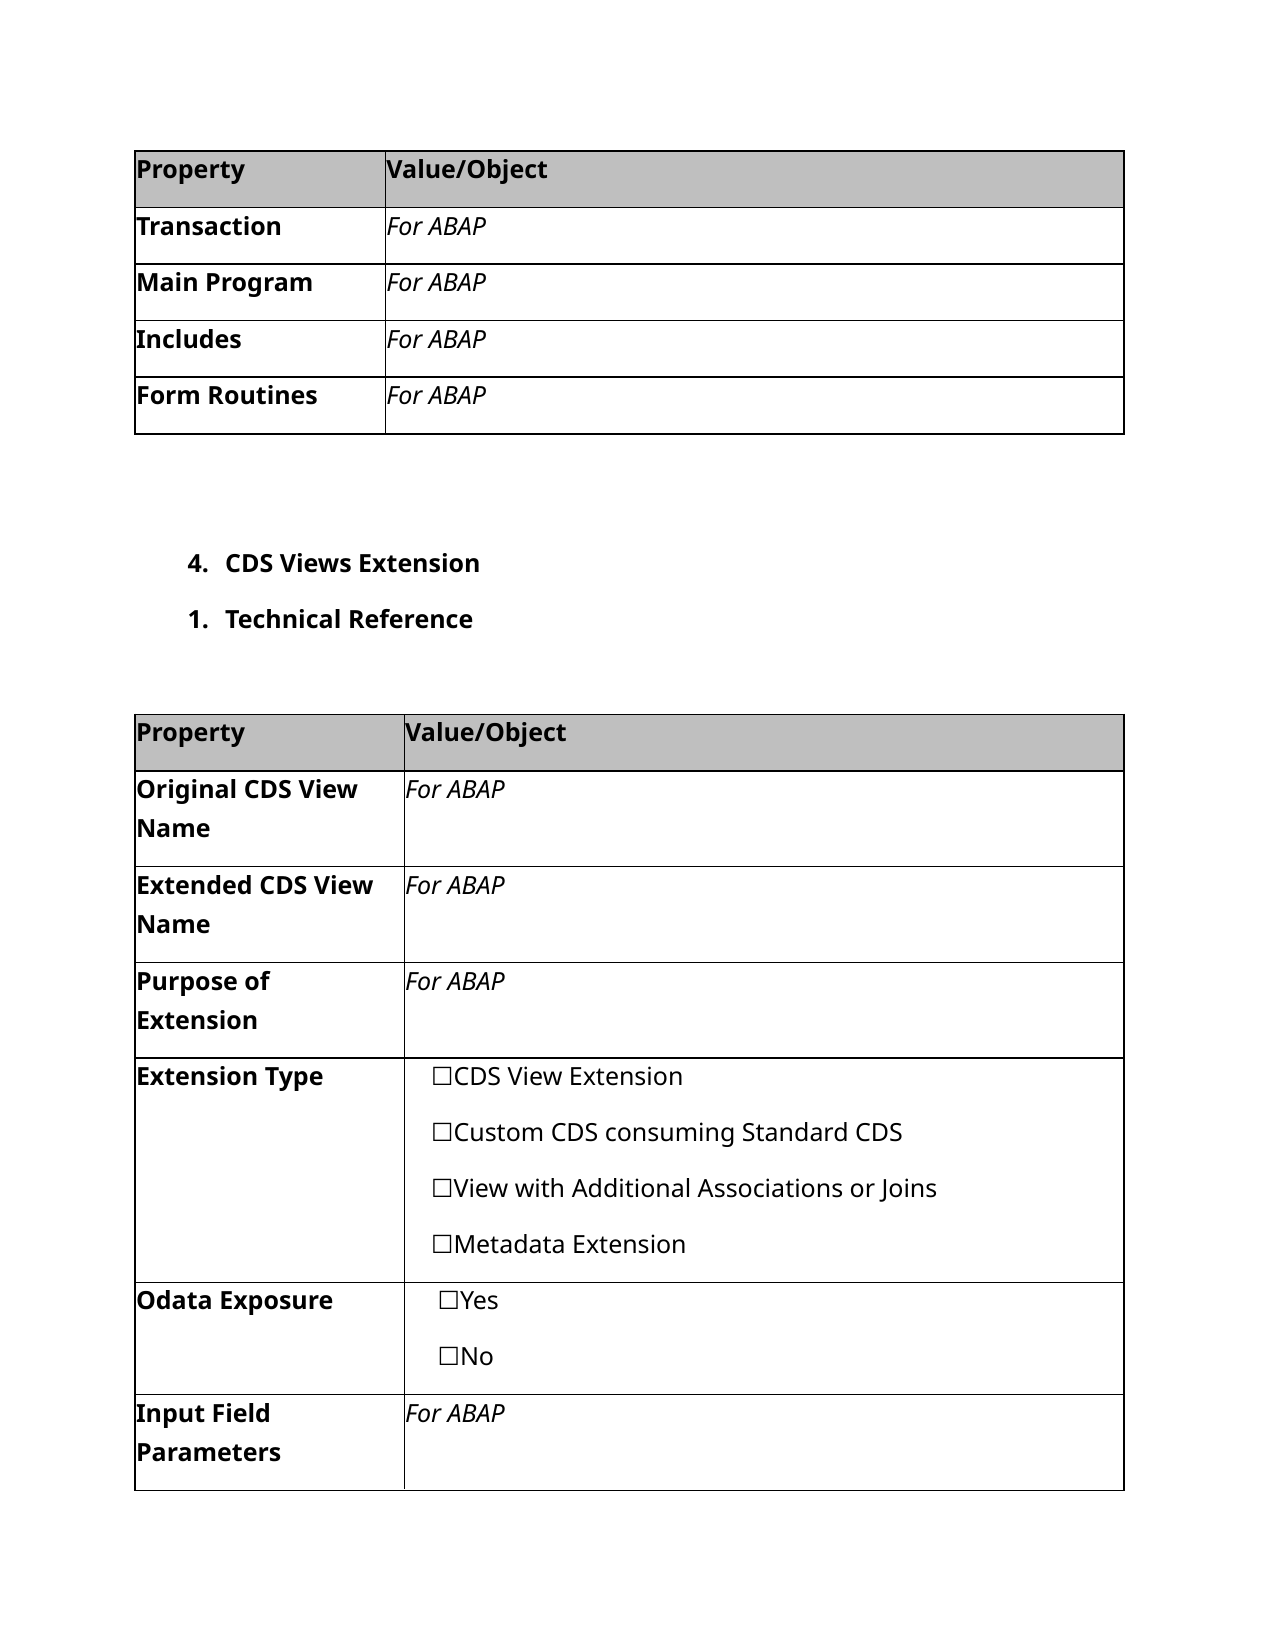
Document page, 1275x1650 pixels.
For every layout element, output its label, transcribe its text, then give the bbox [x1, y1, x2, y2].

table_cell For ABAP [405, 867, 1123, 962]
table_header Property [136, 152, 385, 207]
table_cell Odata Exposure [136, 1283, 404, 1394]
table_cell For ABAP [386, 321, 1123, 376]
table_header Value/Object [405, 715, 1123, 770]
table_header Property [136, 715, 404, 770]
table_cell Original CDS View Name [136, 772, 404, 866]
list CDS Views Extension [187, 546, 1125, 580]
list Technical Reference [187, 602, 1125, 636]
table_cell Form Routines [136, 378, 385, 433]
table_cell Includes [136, 321, 385, 376]
table_cell For ABAP [386, 265, 1123, 320]
table_cell For ABAP [386, 208, 1123, 263]
table_cell For ABAP [405, 772, 1123, 866]
table_cell Transaction [136, 208, 385, 263]
table_cell Extension Type [136, 1059, 404, 1281]
table_cell ​☐​CDS View Extension ​☐​Custom CDS consuming Standard CDS ​☐​View with Additional Associations or Joins ​☐​Metadata Extension [405, 1059, 1123, 1281]
table_cell Extended CDS View Name [136, 867, 404, 962]
table_cell For ABAP [405, 963, 1123, 1057]
table_cell ​☐​Yes ​☐​No [405, 1283, 1123, 1394]
table_cell Input Field Parameters [136, 1395, 404, 1489]
table_cell Purpose of Extension [136, 963, 404, 1057]
table_cell For ABAP [386, 378, 1123, 433]
table_header Value/Object [386, 152, 1123, 207]
table_cell Main Program [136, 265, 385, 320]
table_cell For ABAP [405, 1395, 1123, 1489]
